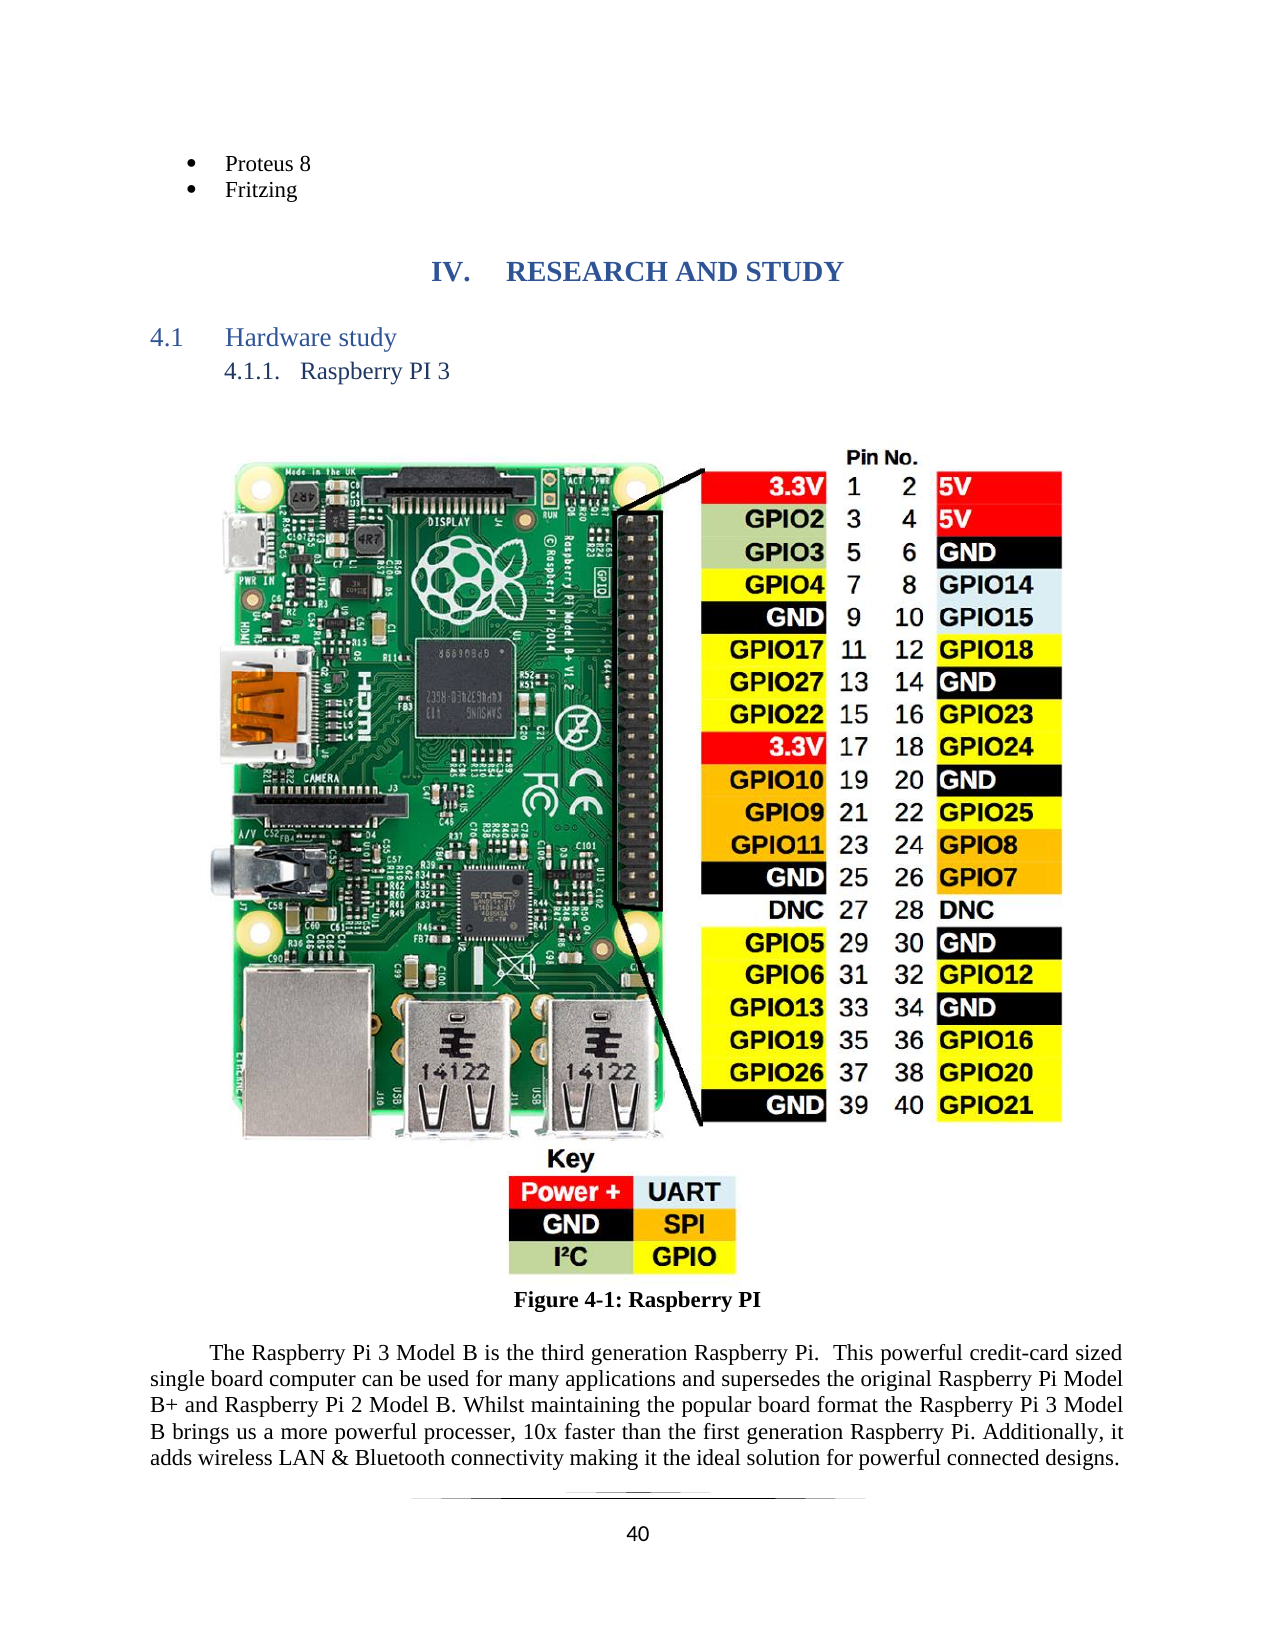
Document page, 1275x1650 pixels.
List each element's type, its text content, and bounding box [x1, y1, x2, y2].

subtitle Research and study [150, 254, 1125, 288]
list Proteus 8 [187, 150, 1125, 176]
picture [200, 411, 1075, 1287]
text The Raspberry Pi 3 Model B is the third generation Raspberry Pi. This powerful credit-card sized single board computer can be used for many applications and supersedes the original Raspberry Pi Model B+ and Raspberry Pi 2 Model B. Whilst maintaining the popular board format the Raspberry Pi 3 Model B brings us a more powerful processer, 10x faster than the first generation Raspberry Pi. Additionally, it adds wireless LAN & Bluetooth connectivity making it the ideal solution for powerful connected designs. [150, 1339, 1125, 1471]
text Figure 4-1: Raspberry PI [150, 1286, 1125, 1312]
subtitle 4.1.1. Raspberry PI 3 [150, 356, 1125, 385]
list Fritzing [187, 176, 1125, 203]
subtitle 4.1 Hardware study [150, 321, 1125, 352]
